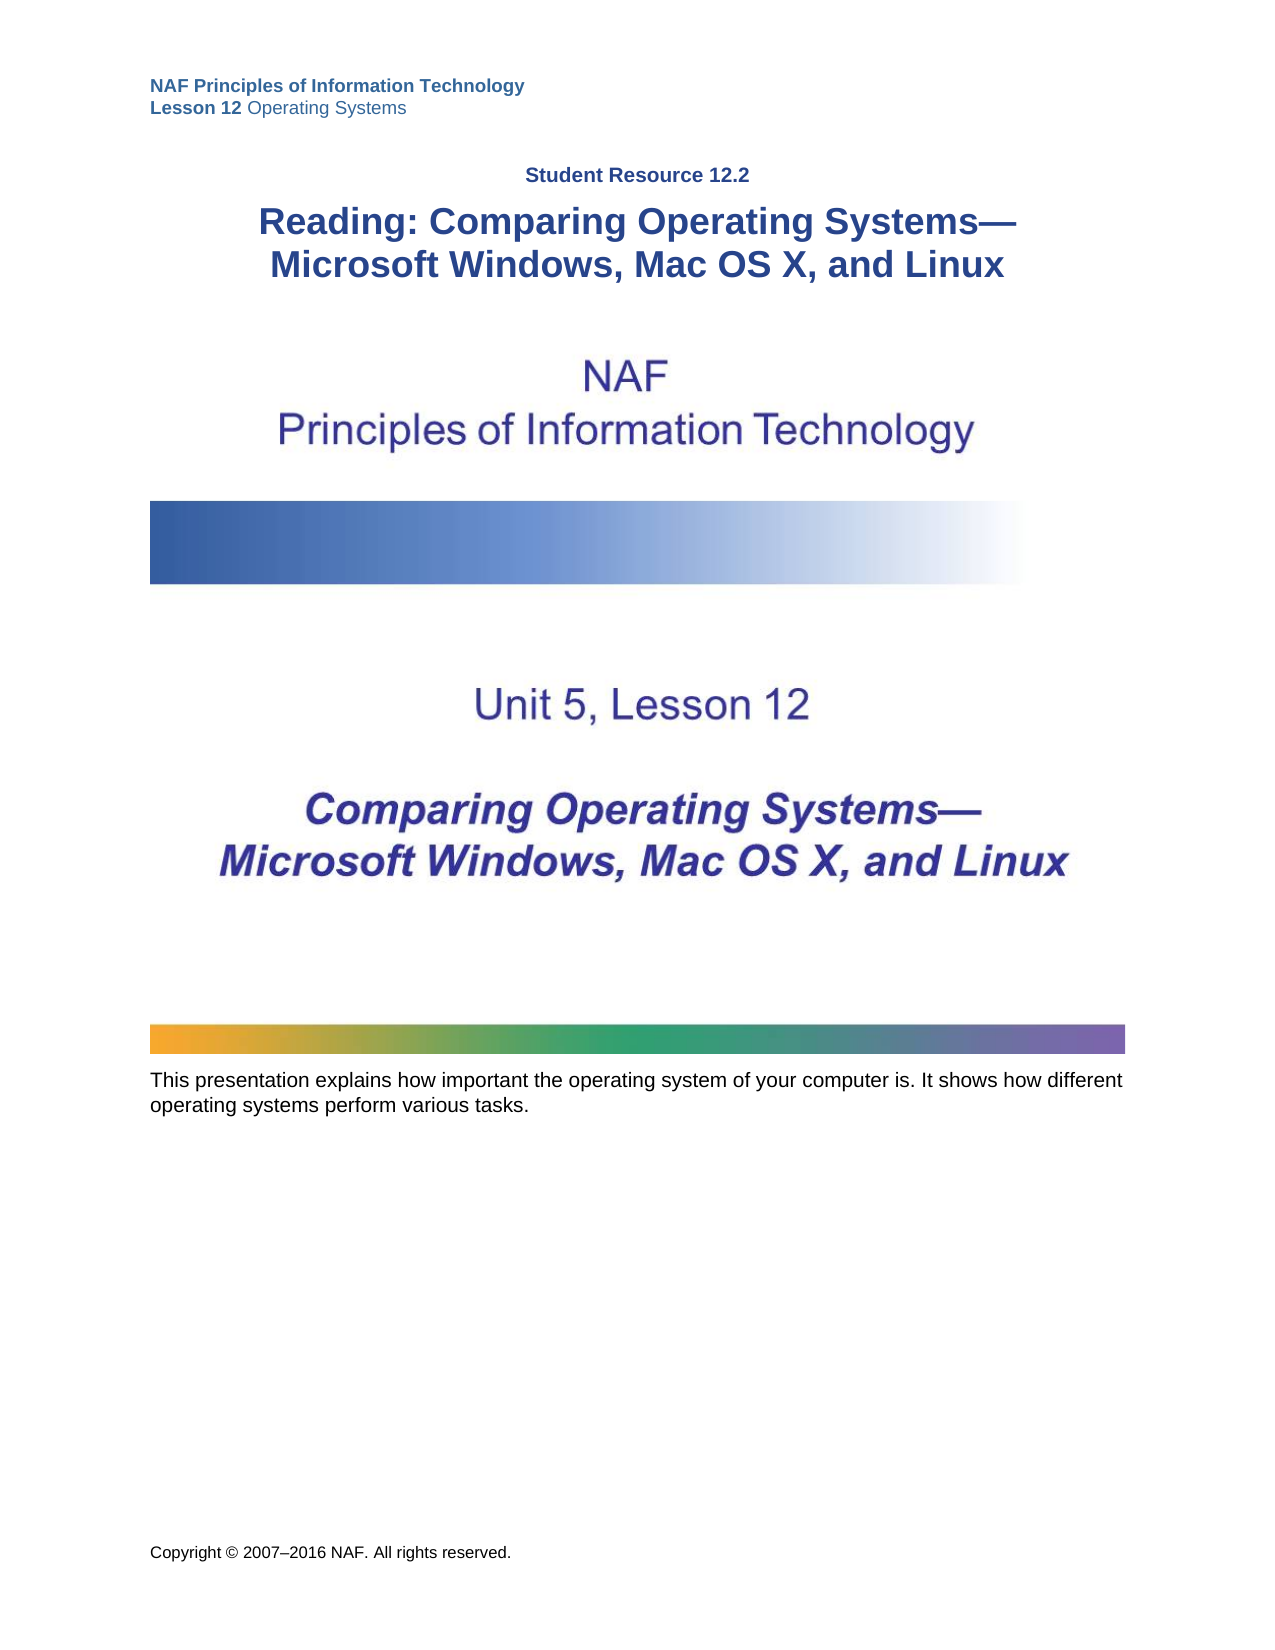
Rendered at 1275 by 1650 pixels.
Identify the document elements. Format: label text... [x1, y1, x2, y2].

picture [150, 322, 1125, 1054]
title Reading: Comparing Operating Systems— Microsoft Windows, Mac OS X, and Linux [150, 199, 1125, 285]
text This presentation explains how important the operating system of your computer is. It shows how different operating systems perform various tasks. [150, 1066, 1125, 1116]
text Student Resource 12.2 [150, 162, 1125, 186]
